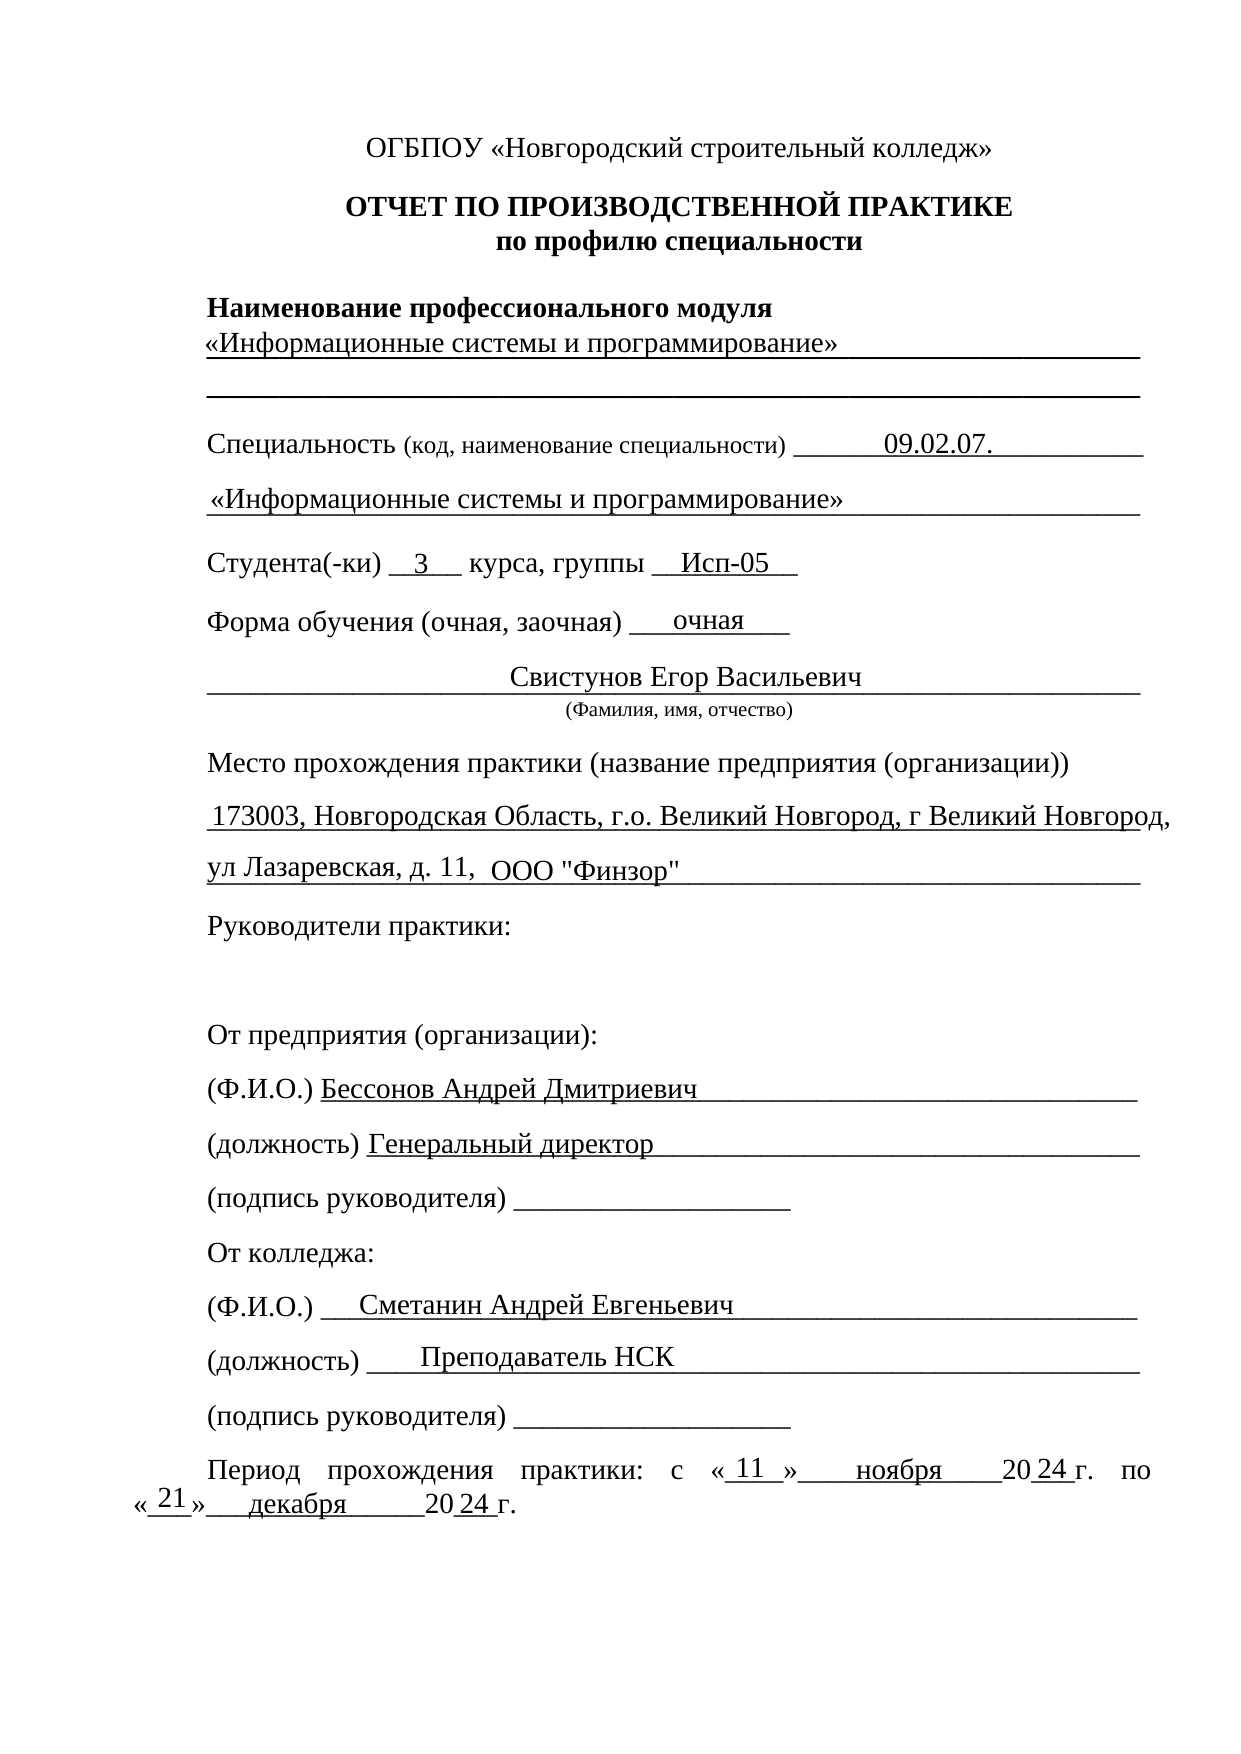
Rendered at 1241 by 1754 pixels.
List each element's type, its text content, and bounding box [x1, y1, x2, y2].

text Студента(-ки) _____ курса, группы __________ [133, 545, 1152, 578]
text От колледжа: [133, 1235, 1152, 1268]
text Место прохождения практики (название предприятия (организации)) [207, 745, 1152, 779]
text Форма обучения (очная, заочная) ___________ [133, 604, 1152, 638]
text (Ф.И.О.) ________________________________________________________ [133, 1072, 1152, 1105]
text От предприятия (организации): [133, 1017, 1152, 1051]
text ОГБПОУ «Новгородский строительный колледж» [133, 130, 1152, 163]
text (должность) _____________________________________________________ [133, 1343, 1152, 1377]
text ________________________________________________________________ [133, 664, 1152, 697]
text по профилю специальности [133, 223, 1152, 256]
text Специальность (код, наименование специальности) ________________________ [133, 426, 1152, 460]
text ________________________________________________________________ [133, 854, 1152, 888]
text Период прохождения практики: с «____»______________20___г. по «___»_______________20___г. [133, 1452, 1152, 1519]
text Руководители практики: [133, 908, 1152, 942]
text ________________________________________________________________ [207, 800, 1152, 833]
text (должность) _____________________________________________________ [133, 1126, 1152, 1159]
text (подпись руководителя) ___________________ [133, 1180, 1152, 1214]
text Наименование профессионального модуля ________________________________________________________________________________________________________________________________ [207, 290, 1152, 400]
text ОТЧЕТ ПО ПРОИЗВОДСТВЕННОЙ ПРАКТИКЕ [133, 189, 1152, 223]
text (подпись руководителя) ___________________ [133, 1398, 1152, 1431]
text ________________________________________________________________ [133, 486, 1152, 519]
text (Ф.И.О.) ________________________________________________________ [133, 1289, 1152, 1323]
text (Фамилия, имя, отчество) [133, 697, 1152, 721]
